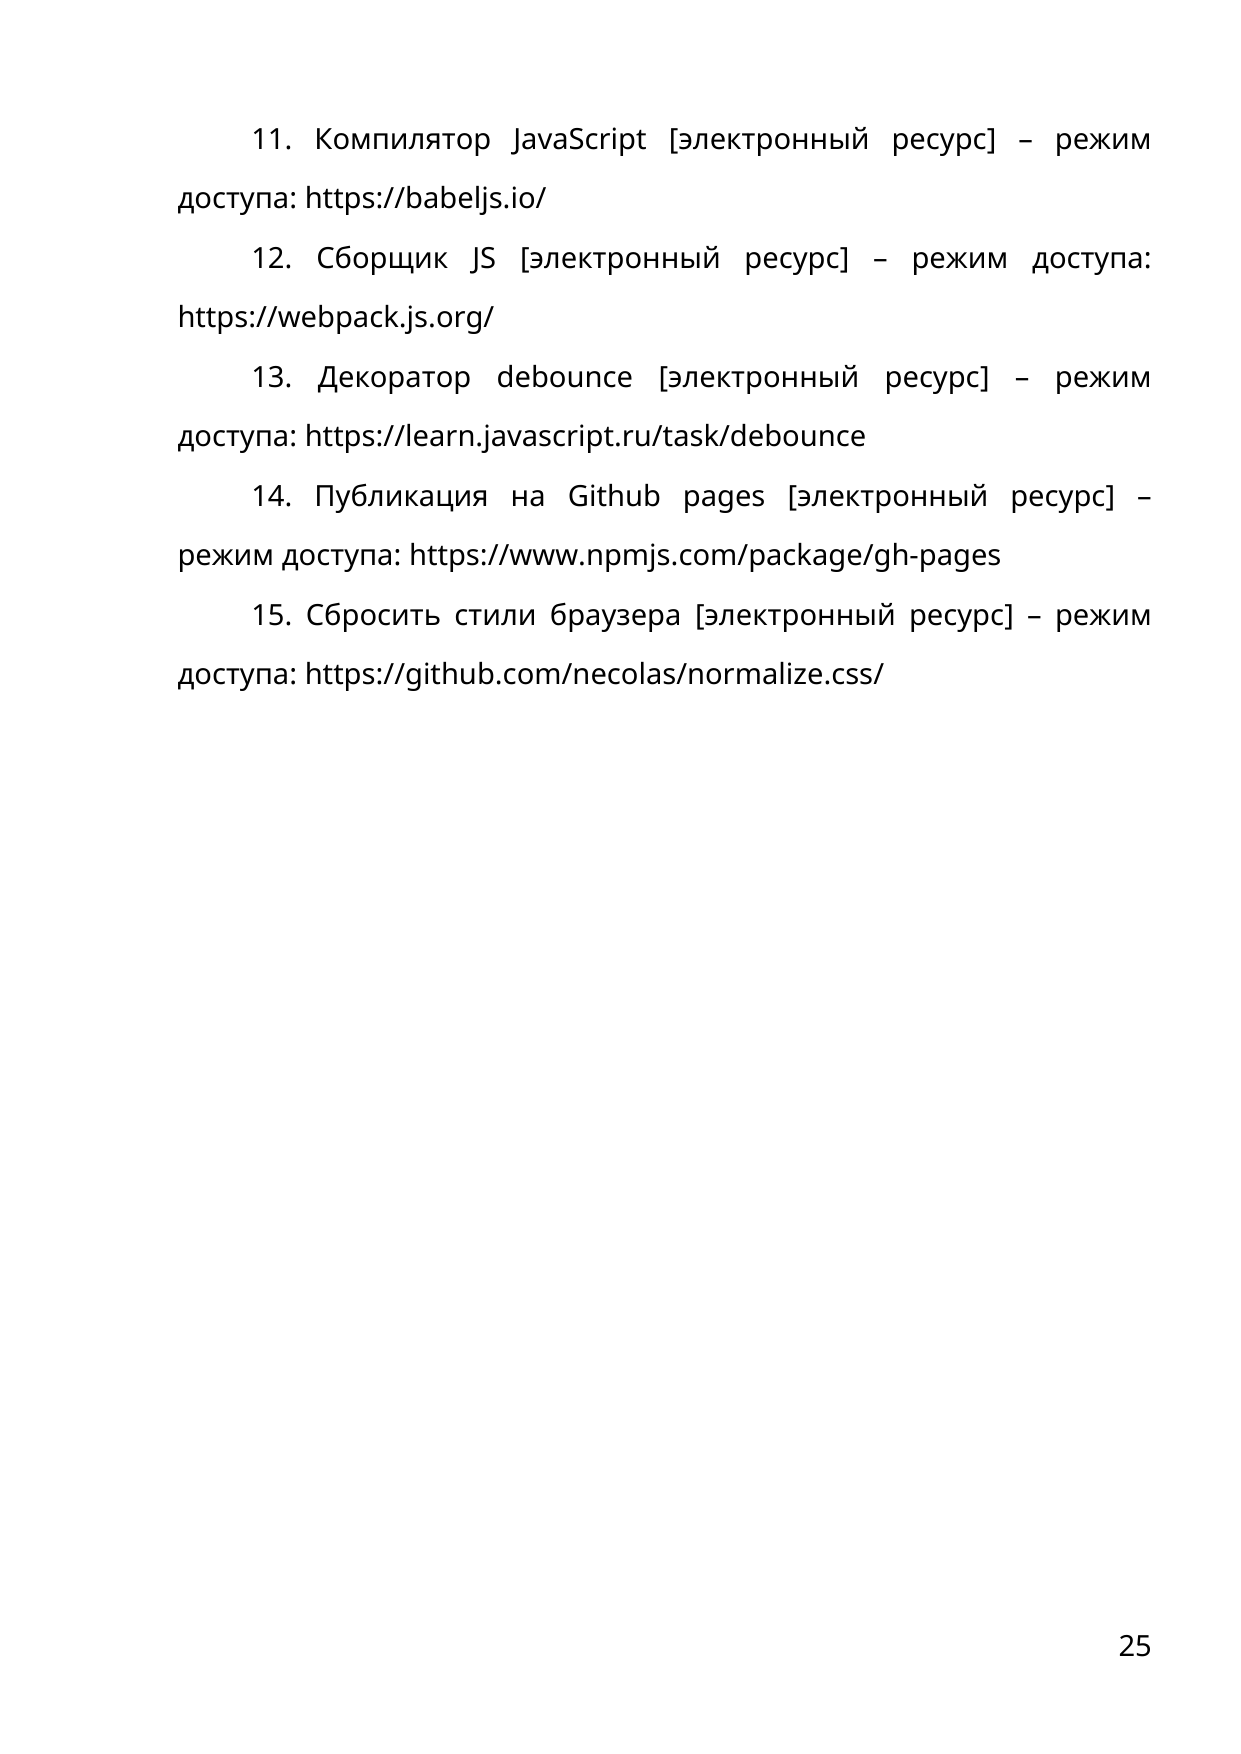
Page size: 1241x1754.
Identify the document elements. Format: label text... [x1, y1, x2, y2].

list Сборщик JS [электронный ресурс] – режим доступа: https://webpack.js.org/ [177, 237, 1152, 336]
list Декоратор debounce [электронный ресурс] – режим доступа: https://learn.javascript.ru/task/debounce [177, 356, 1152, 455]
list Компилятор JavaScript [электронный ресурс] – режим доступа: https://babeljs.io/ [177, 118, 1152, 217]
list Публикация на Github pages [электронный ресурс] – режим доступа: https://www.npmjs.com/package/gh-pages [177, 475, 1152, 574]
list Сбросить стили браузера [электронный ресурс] – режим доступа: https://github.com/necolas/normalize.css/ [177, 594, 1152, 693]
